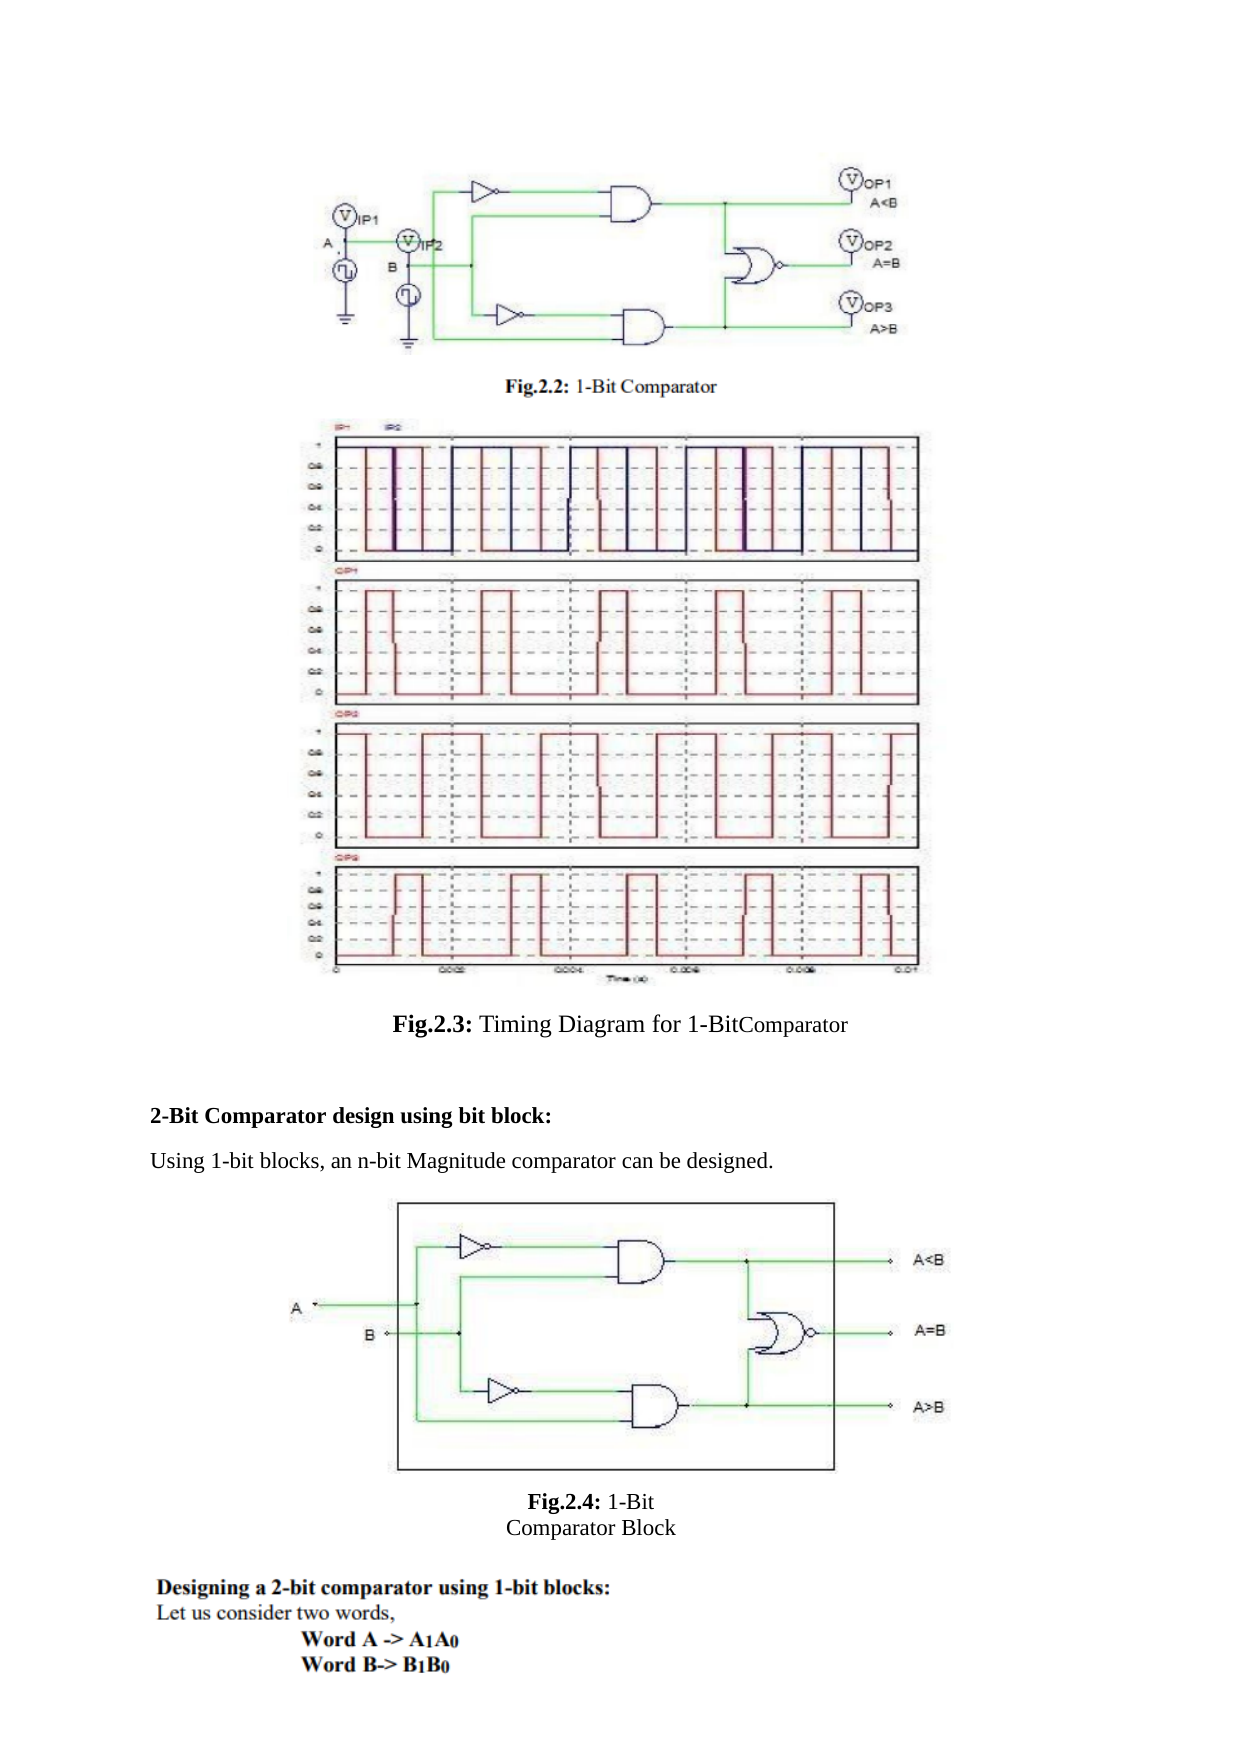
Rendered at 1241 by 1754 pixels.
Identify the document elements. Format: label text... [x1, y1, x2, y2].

text 2-Bit Comparator design using bit block: [150, 1102, 1090, 1129]
text Fig.2.3: Timing Diagram for 1-BitComparator [150, 1009, 1090, 1038]
text Fig.2.4: 1-Bit Comparator Block [499, 1474, 682, 1541]
picture [287, 150, 954, 991]
picture [134, 1564, 649, 1674]
text Using 1-bit blocks, an n-bit Magnitude comparator can be designed. [150, 1147, 1090, 1173]
picture [288, 1198, 954, 1474]
